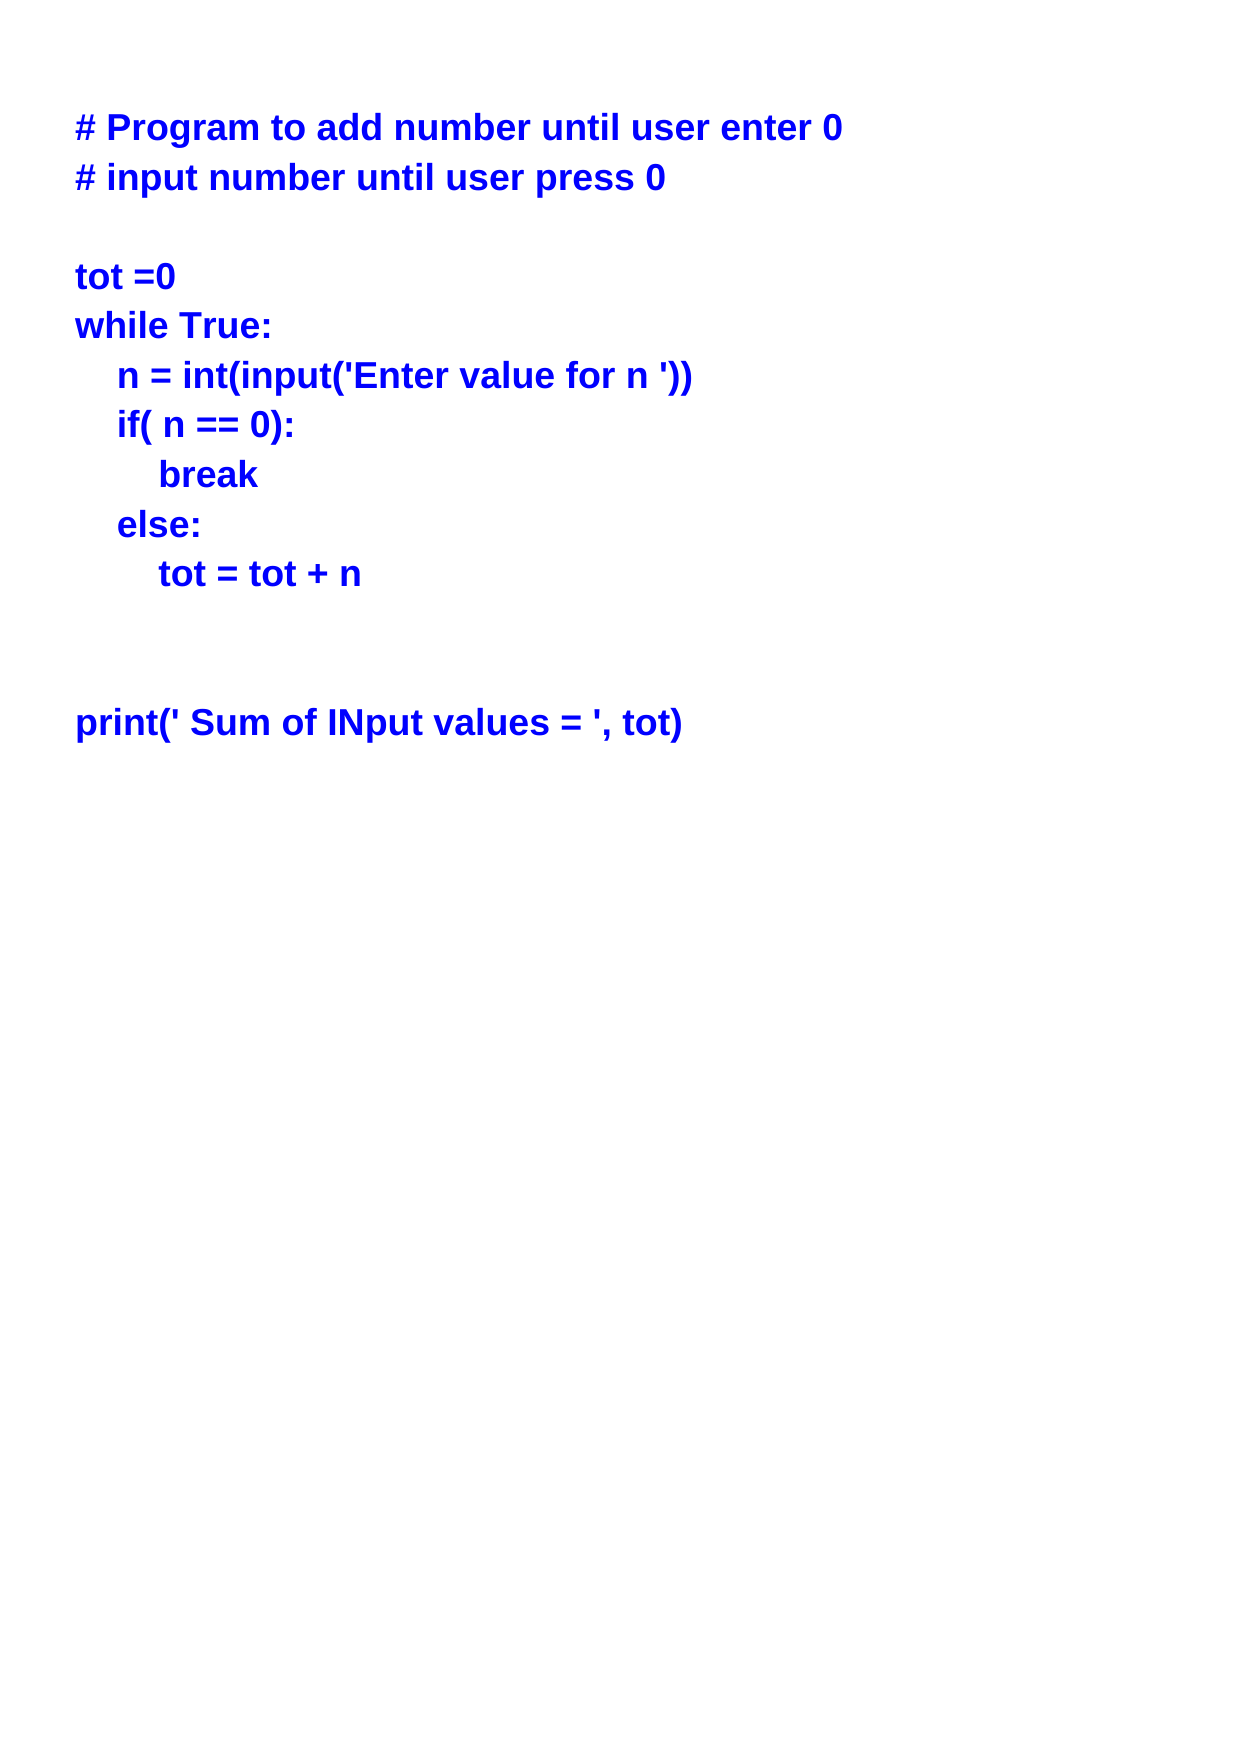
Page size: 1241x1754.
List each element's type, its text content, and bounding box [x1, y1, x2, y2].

text break [75, 452, 1165, 495]
text # Program to add number until user enter 0 [75, 105, 1165, 148]
text else: [75, 502, 1165, 545]
text tot =0 [75, 254, 1165, 297]
text print(' Sum of INput values = ', tot) [75, 700, 1165, 743]
text while True: [75, 303, 1165, 347]
text # input number until user press 0 [75, 155, 1165, 198]
text if( n == 0): [75, 403, 1165, 446]
text n = int(input('Enter value for n ')) [75, 353, 1165, 396]
text tot = tot + n [75, 551, 1165, 594]
